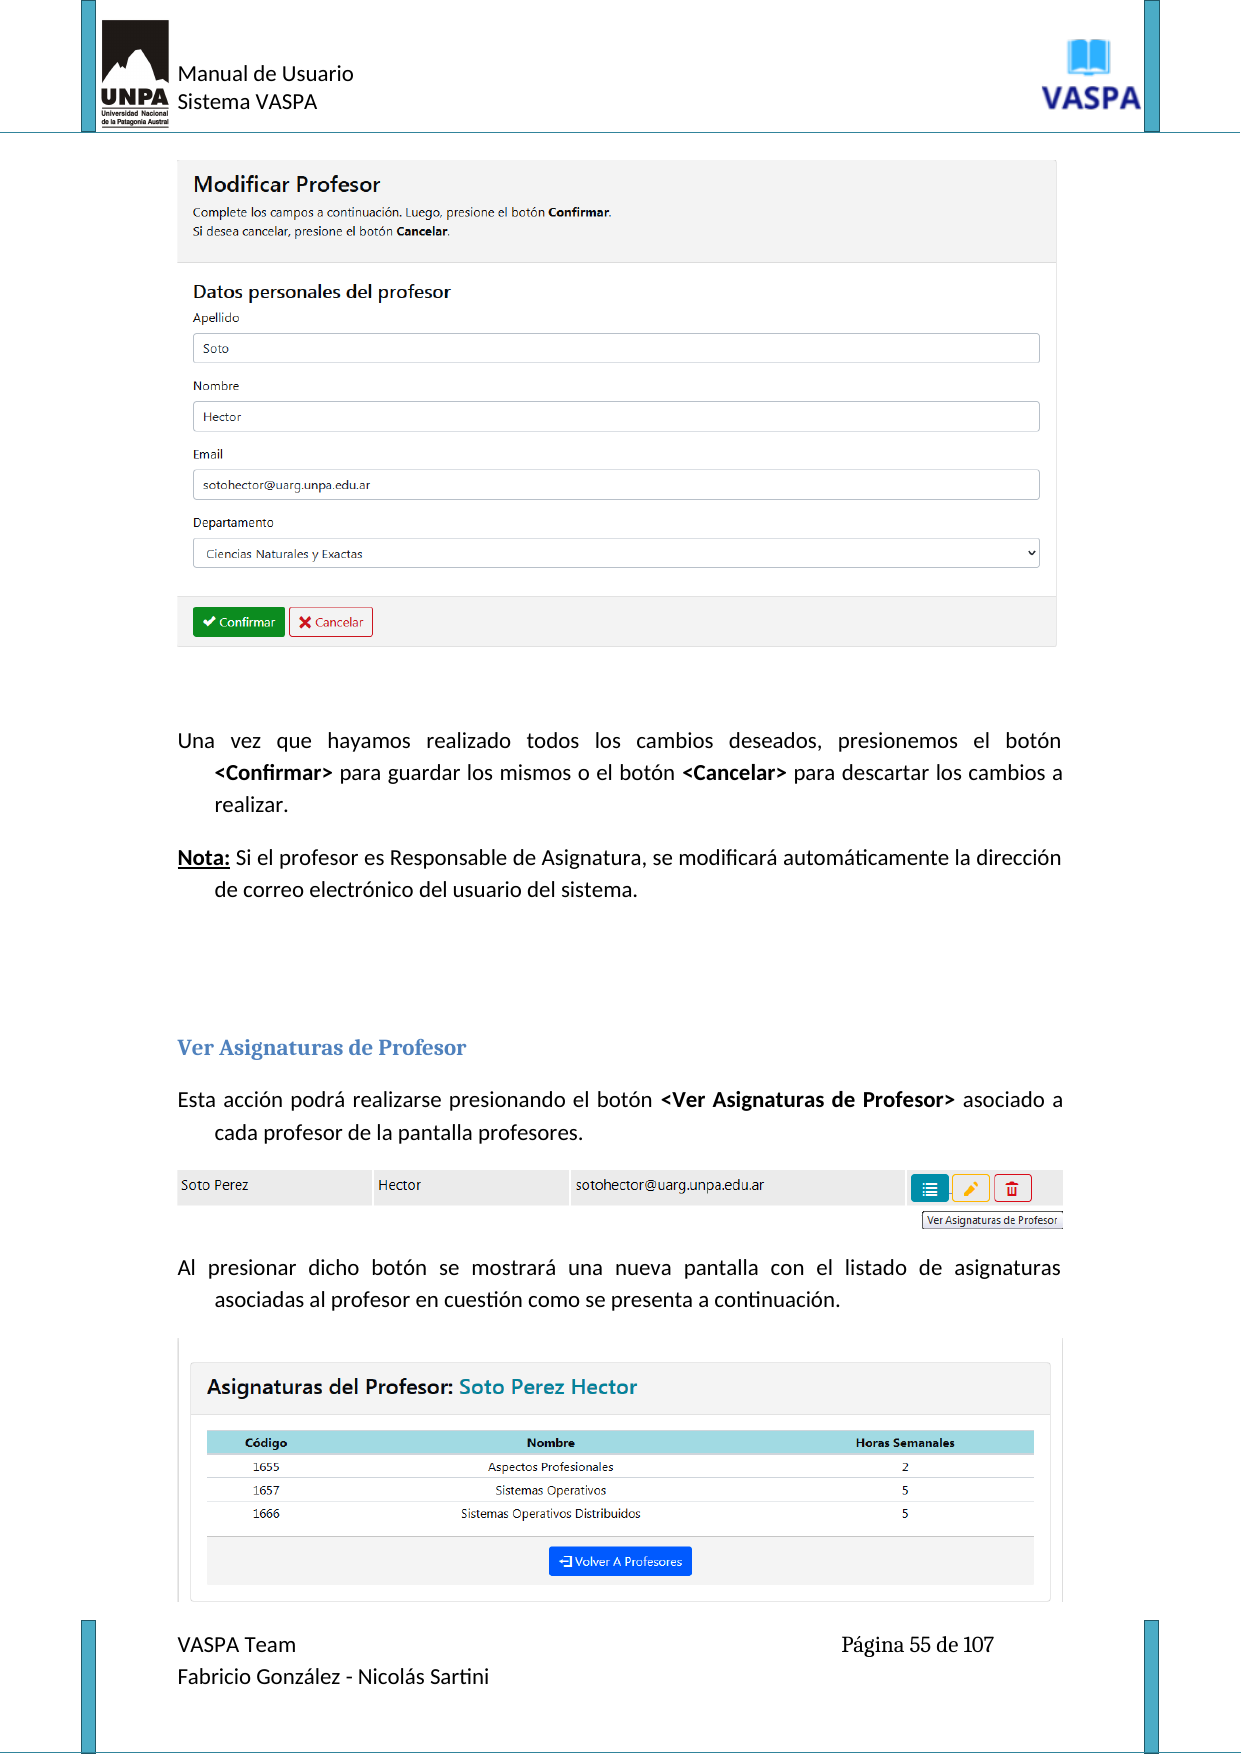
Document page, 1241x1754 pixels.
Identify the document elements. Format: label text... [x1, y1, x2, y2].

picture [177, 1338, 1063, 1602]
picture [177, 1170, 1063, 1229]
text Una vez que hayamos realizado todos los cambios deseados, presionemos el botón <Confirmar> para guardar los mismos o el botón <Cancelar> para descartar los cambios a realizar. [177, 726, 1063, 818]
text Al presionar dicho botón se mostrará una nueva pantalla con el listado de asignaturas asociadas al profesor en cuestión como se presenta a continuación. [177, 1253, 1063, 1313]
picture [1036, 19, 1146, 129]
text Esta acción podrá realizarse presionando el botón <Ver Asignaturas de Profesor> asociado a cada profesor de la pantalla profesores. [177, 1086, 1063, 1146]
text Nota: Si el profesor es Responsable de Asignatura, se modificará automáticamente la dirección de correo electrónico del usuario del sistema. [177, 843, 1063, 903]
picture [177, 160, 1063, 650]
picture [100, 18, 170, 129]
text Ver Asignaturas de Profesor [177, 1034, 1063, 1061]
